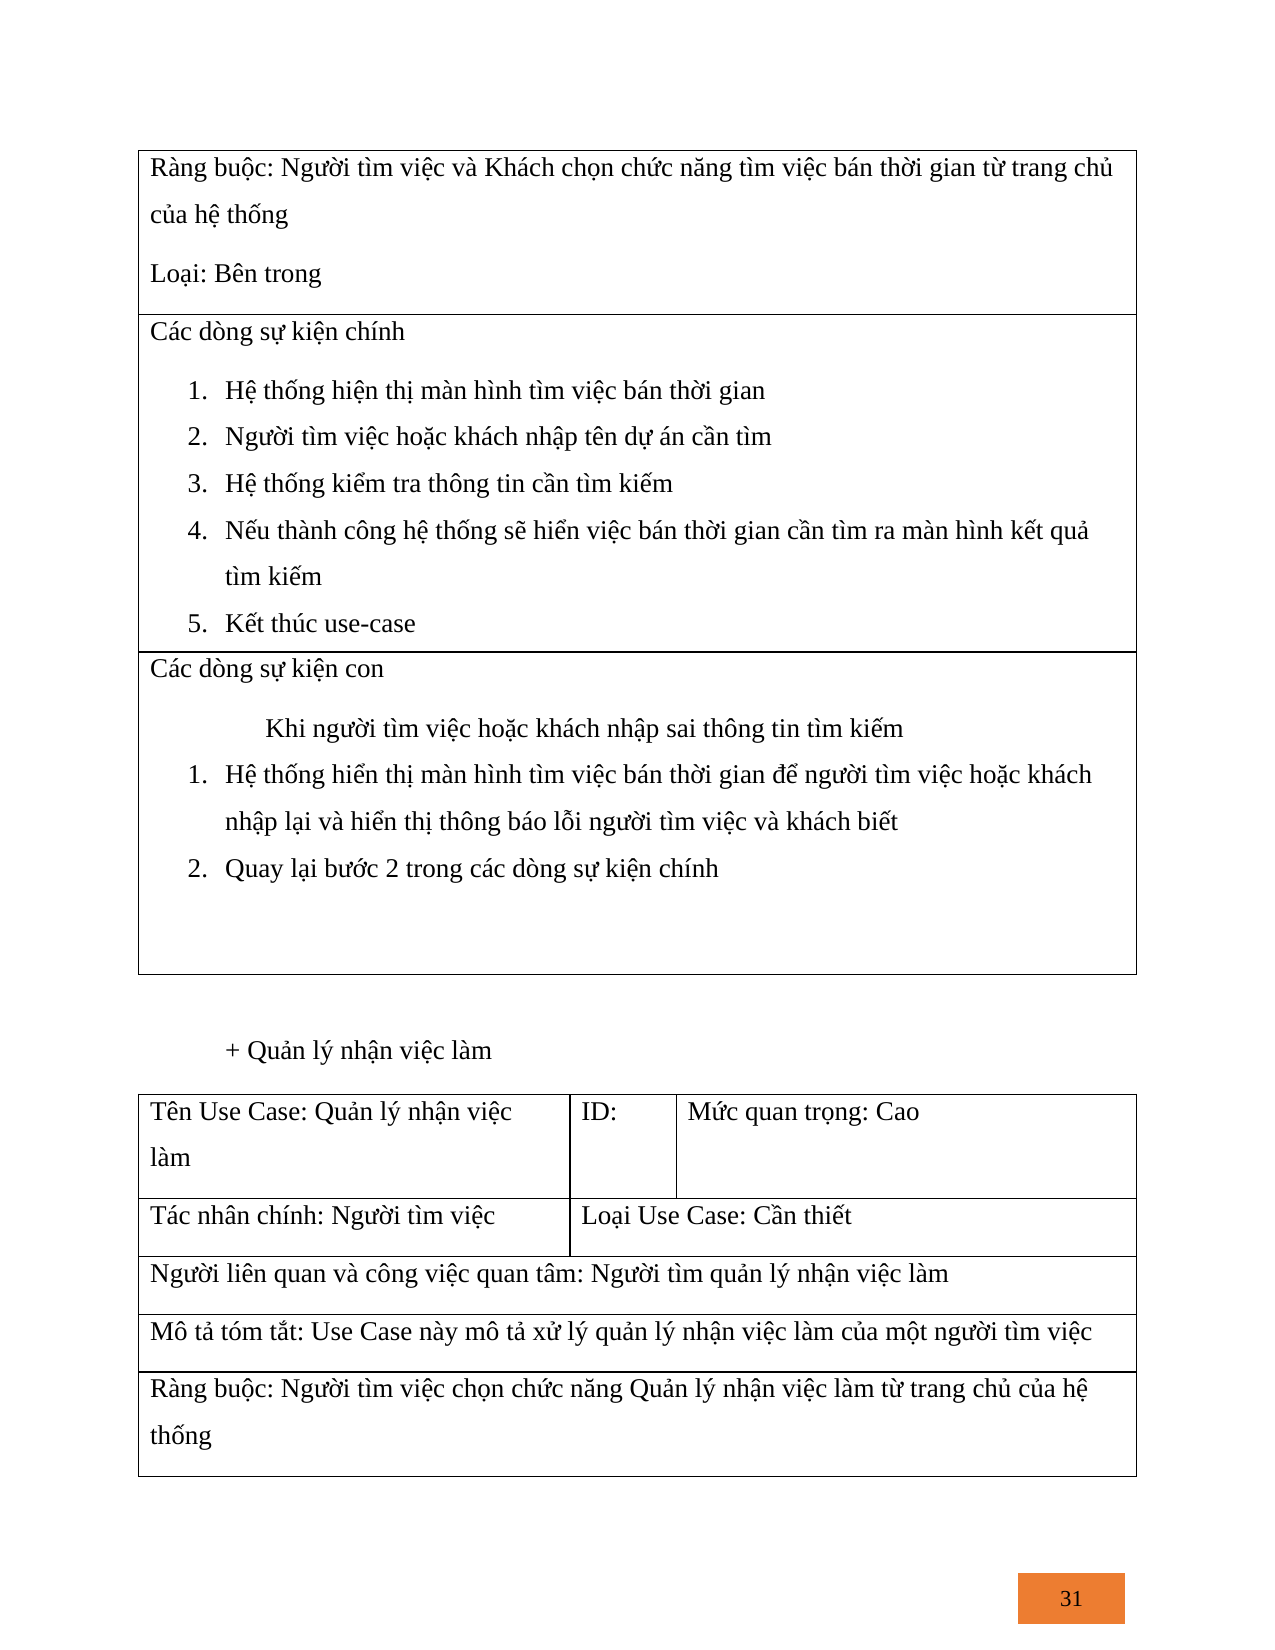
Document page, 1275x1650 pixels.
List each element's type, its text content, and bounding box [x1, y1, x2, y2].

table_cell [139, 1373, 1136, 1476]
table_cell Mô tả tóm tắt: Use Case này mô tả xử lý quản lý nhận việc làm của một người tìm việc [139, 1315, 1136, 1371]
table_header Mức quan trọng: Cao [677, 1095, 1136, 1198]
table_cell Các dòng sự kiện chính Hệ thống hiện thị màn hình tìm việc bán thời gian Người tìm việc hoặc khách nhập tên dự án cần tìm Hệ thống kiểm tra thông tin cần tìm kiếm Nếu thành công hệ thống sẽ hiển việc bán thời gian cần tìm ra màn hình kết quả tìm kiếm Kết thúc use-case [139, 315, 1136, 651]
table_cell Tác nhân chính: Người tìm việc [139, 1199, 569, 1256]
text + Quản lý nhận việc làm [150, 1034, 1125, 1066]
table_cell Các dòng sự kiện con Khi người tìm việc hoặc khách nhập sai thông tin tìm kiếm Hệ thống hiển thị màn hình tìm việc bán thời gian để người tìm việc hoặc khách nhập lại và hiển thị thông báo lỗi người tìm việc và khách biết Quay lại bước 2 trong các dòng sự kiện chính [139, 653, 1136, 974]
table_cell Ràng buộc: Người tìm việc và Khách chọn chức năng tìm việc bán thời gian từ trang chủ của hệ thống Loại: Bên trong [139, 151, 1136, 314]
table_cell Loại Use Case: Cần thiết [571, 1199, 1136, 1256]
table_header ID: [571, 1095, 676, 1198]
table_cell Người liên quan và công việc quan tâm: Người tìm quản lý nhận việc làm [139, 1257, 1136, 1314]
table_header Tên Use Case: Quản lý nhận việc làm [139, 1095, 569, 1198]
